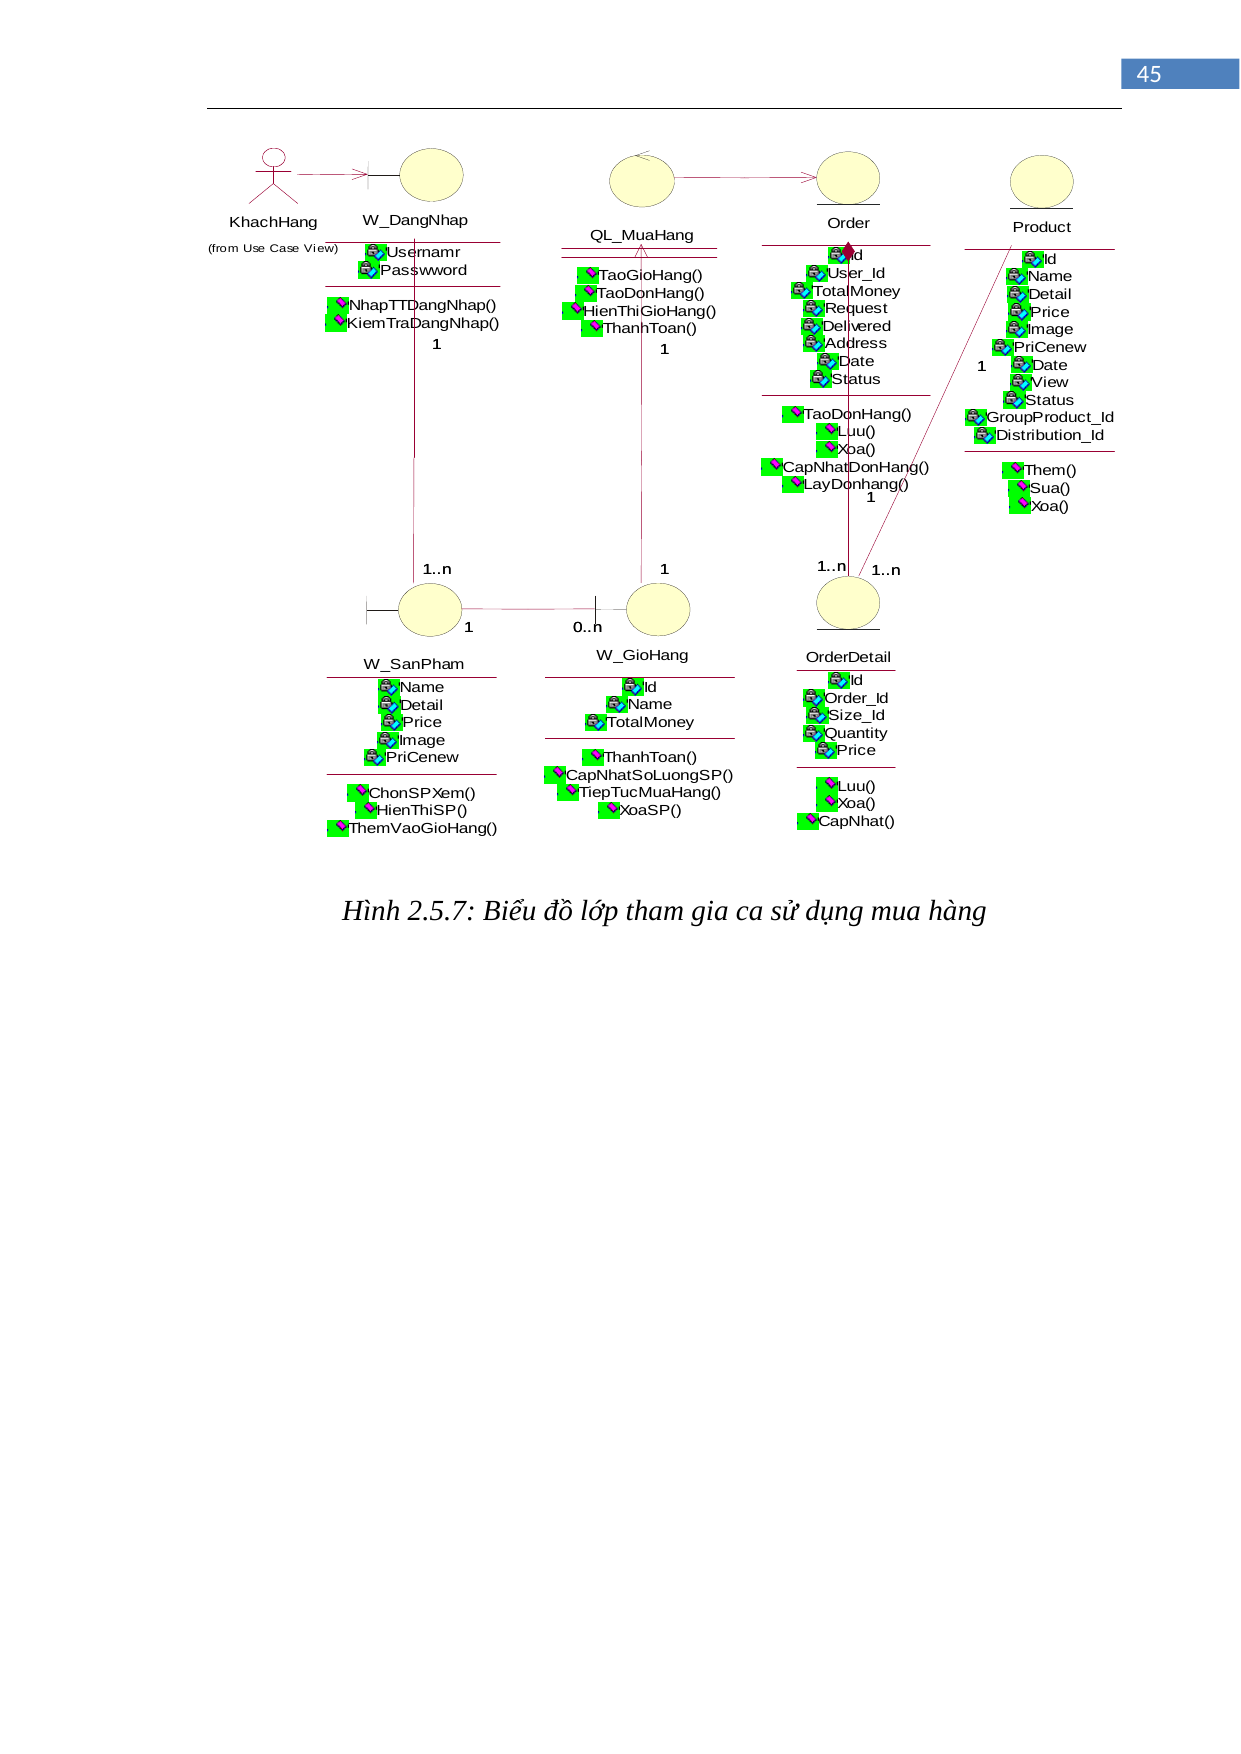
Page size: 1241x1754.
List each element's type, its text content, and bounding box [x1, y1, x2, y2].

text Hình 2.5.7: Biểu đồ lớp tham gia ca sử dụng mua hàng [207, 893, 1122, 927]
